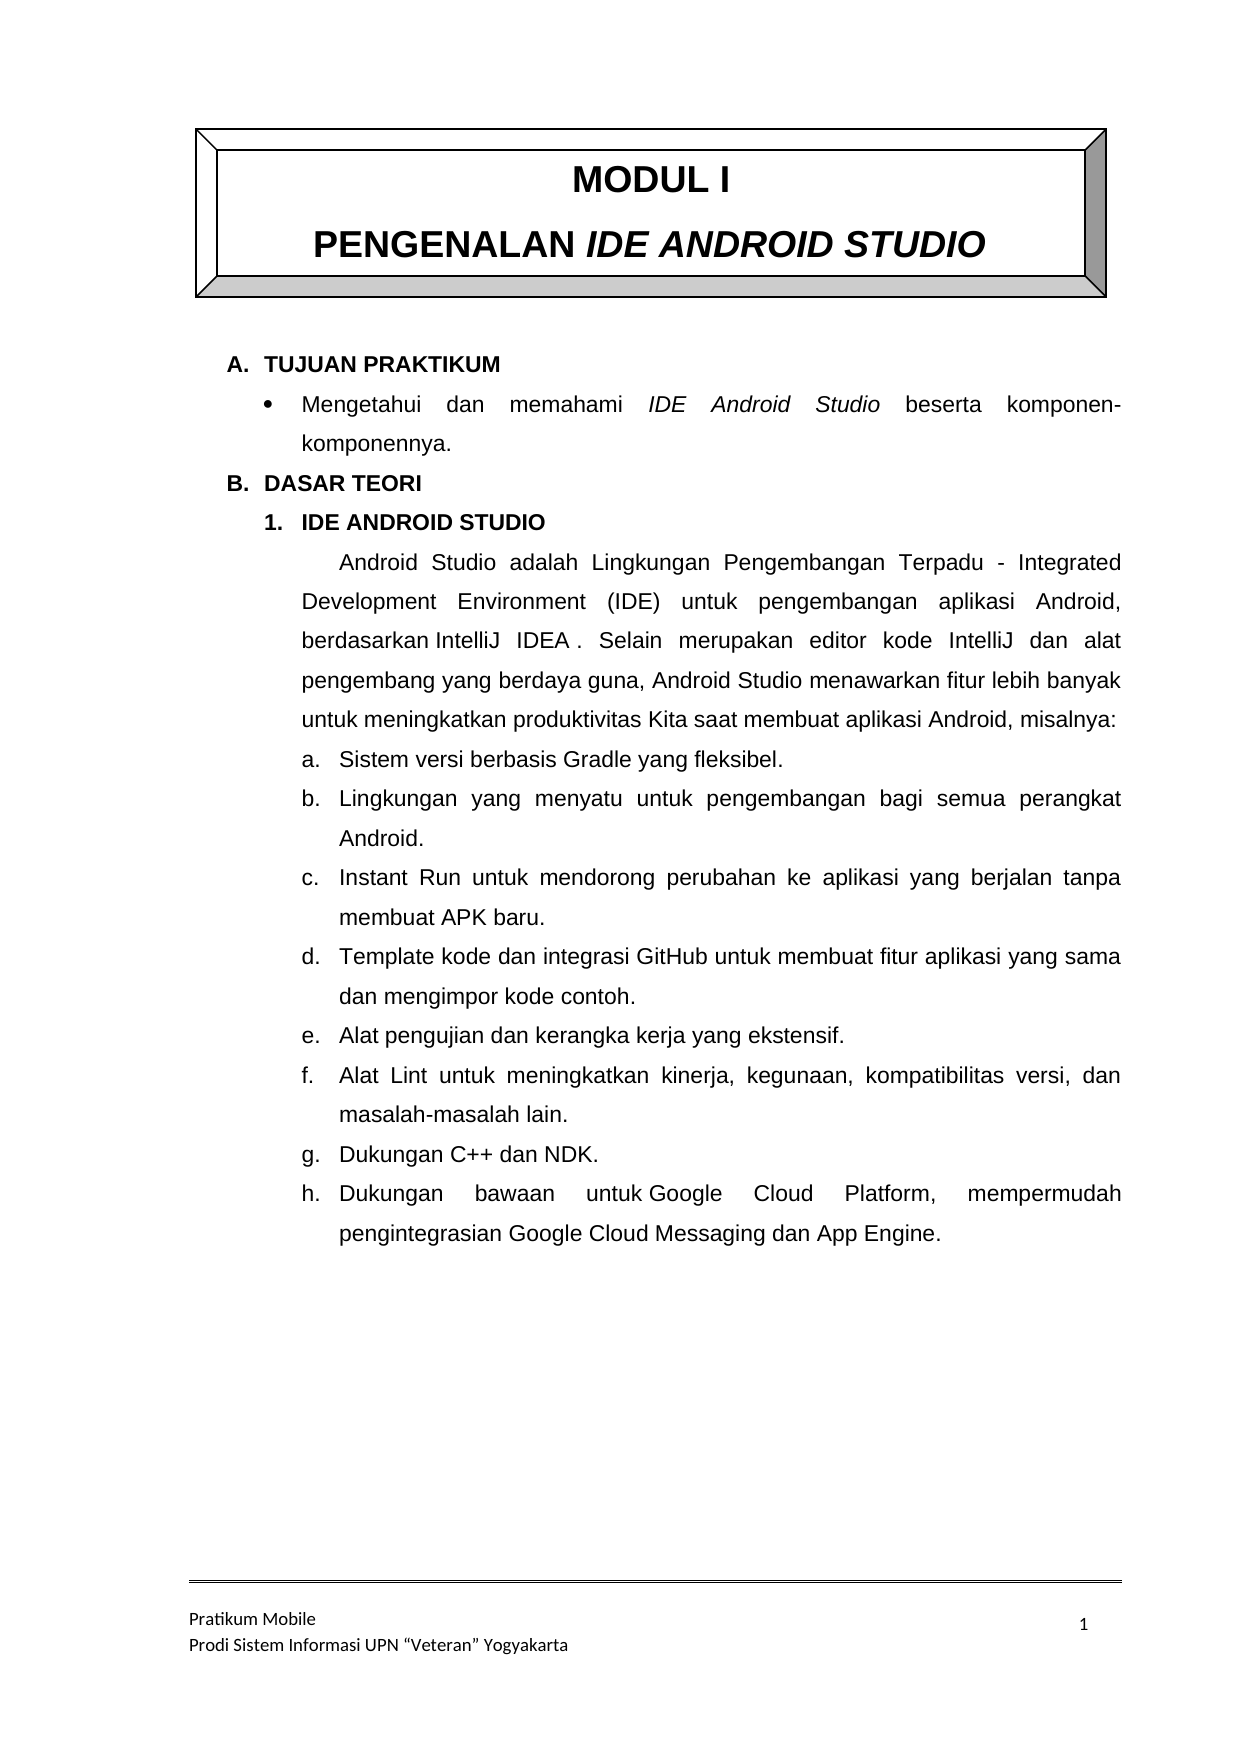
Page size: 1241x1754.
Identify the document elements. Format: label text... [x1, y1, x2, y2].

list IDE ANDROID STUDIO [264, 509, 1122, 535]
list Dukungan bawaan untuk Google Cloud Platform, mempermudah pengintegrasian Google Cloud Messaging dan App Engine. [301, 1180, 1122, 1246]
list Alat pengujian dan kerangka kerja yang ekstensif. [301, 1022, 1122, 1048]
list Dukungan C++ dan NDK. [301, 1141, 1122, 1167]
text Android Studio adalah Lingkungan Pengembangan Terpadu - Integrated Development Environment (IDE) untuk pengembangan aplikasi Android, berdasarkan IntelliJ IDEA . Selain merupakan editor kode IntelliJ dan alat pengembang yang berdaya guna, Android Studio menawarkan fitur lebih banyak untuk meningkatkan produktivitas Kita saat membuat aplikasi Android, misalnya: [301, 548, 1122, 733]
list DASAR TEORI [226, 469, 1122, 496]
list Lingkungan yang menyatu untuk pengembangan bagi semua perangkat Android. [301, 785, 1122, 851]
list TUJUAN PRAKTIKUM [226, 351, 1122, 377]
list Sistem versi berbasis Gradle yang fleksibel. [301, 746, 1122, 772]
list Alat Lint untuk meningkatkan kinerja, kegunaan, kompatibilitas versi, dan masalah-masalah lain. [301, 1062, 1122, 1127]
list Template kode dan integrasi GitHub untuk membuat fitur aplikasi yang sama dan mengimpor kode contoh. [301, 943, 1122, 1009]
list Mengetahui dan memahami IDE Android Studio beserta komponen-komponennya. [264, 391, 1122, 456]
list Instant Run untuk mendorong perubahan ke aplikasi yang berjalan tanpa membuat APK baru. [301, 864, 1122, 930]
